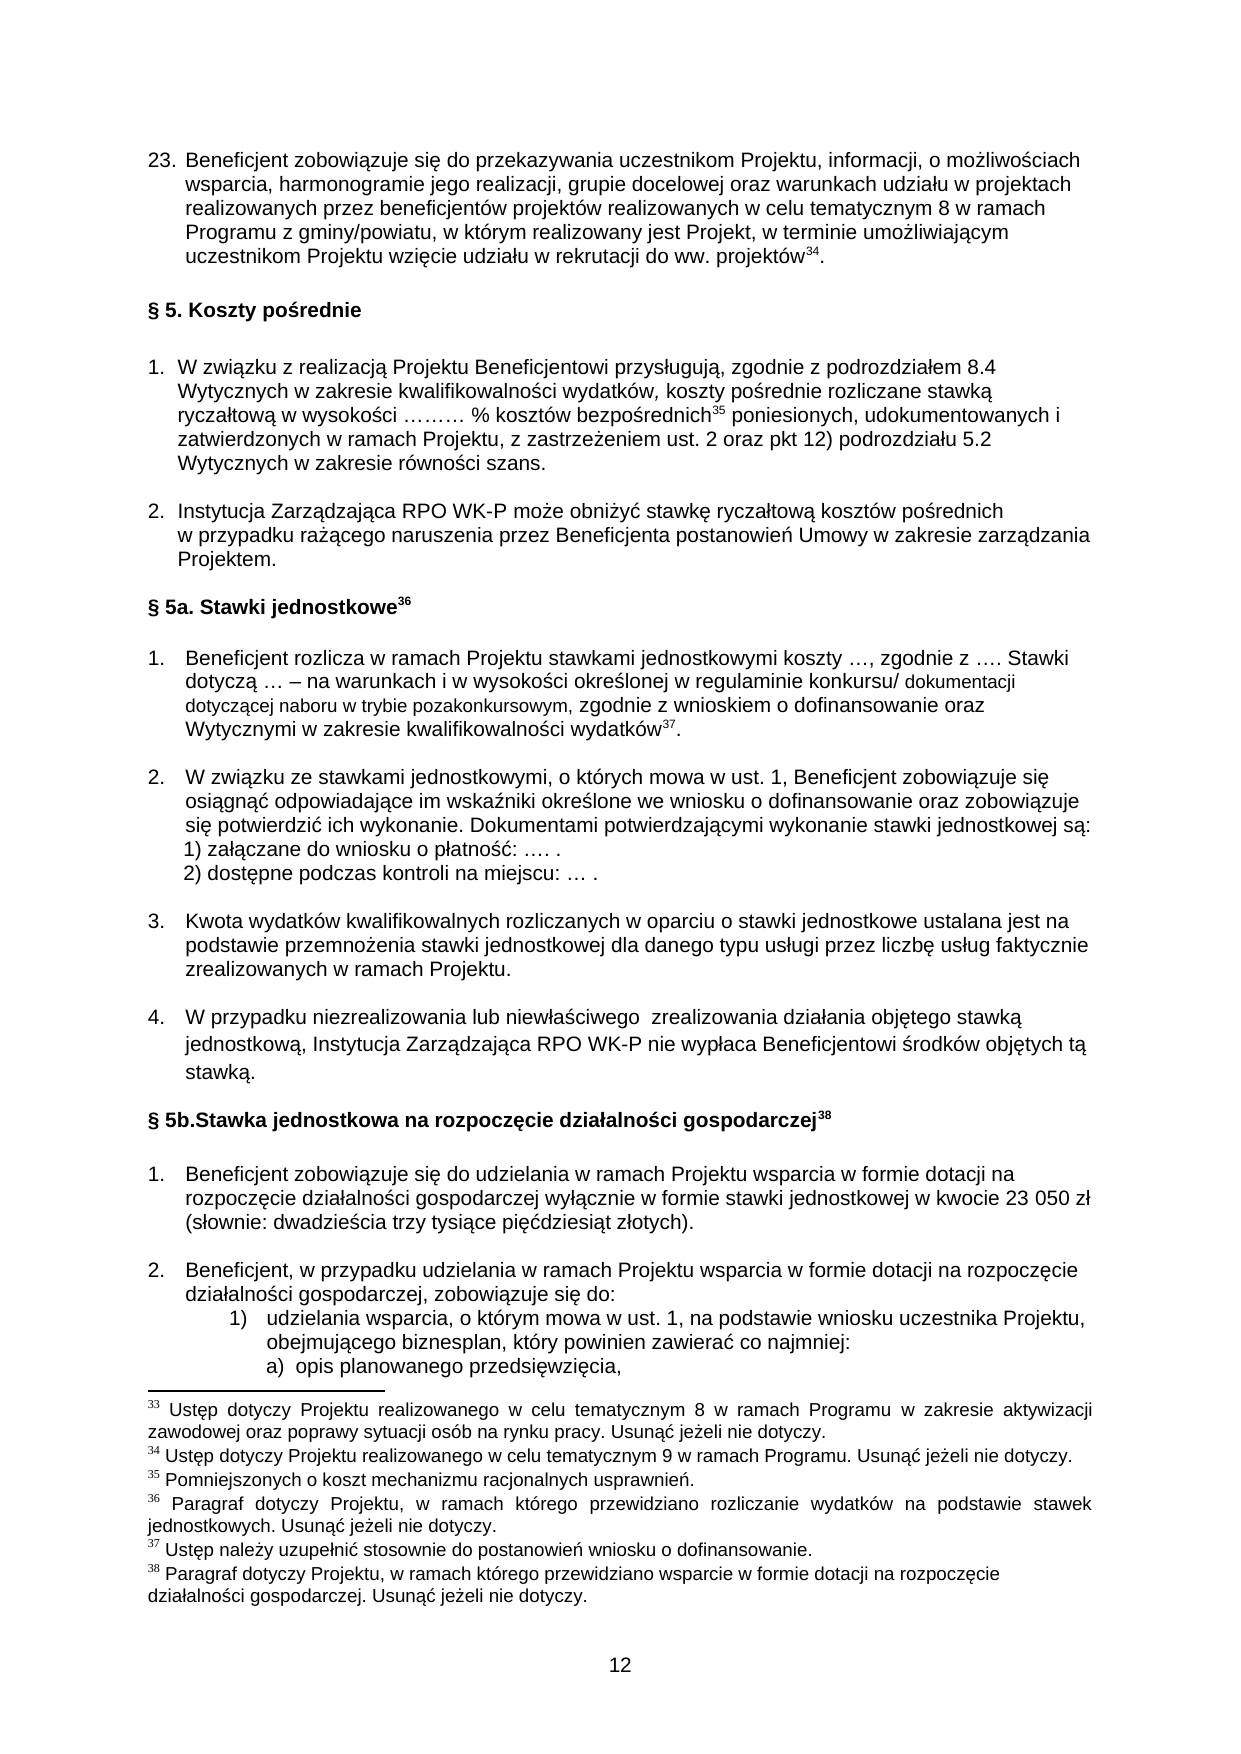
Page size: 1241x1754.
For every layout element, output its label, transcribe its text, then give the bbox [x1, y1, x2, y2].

list Beneficjent rozlicza w ramach Projektu stawkami jednostkowymi koszty …, zgodnie z …. Stawki dotyczą … – na warunkach i w wysokości określonej w regulaminie konkursu/ dokumentacji dotyczącej naboru w trybie pozakonkursowym, zgodnie z wnioskiem o dofinansowanie oraz Wytycznymi w zakresie kwalifikowalności wydatków. [148, 645, 1092, 741]
list Beneficjent zobowiązuje się do udzielania w ramach Projektu wsparcia w formie dotacji na rozpoczęcie działalności gospodarczej wyłącznie w formie stawki jednostkowej w kwocie 23 050 zł (słownie: dwadzieścia trzy tysiące pięćdziesiąt złotych). [148, 1162, 1092, 1234]
list Instytucja Zarządzająca RPO WK-P może obniżyć stawkę ryczałtową kosztów pośrednich w przypadku rażącego naruszenia przez Beneficjenta postanowień Umowy w zakresie zarządzania Projektem. [148, 499, 1092, 571]
list Beneficjent, w przypadku udzielania w ramach Projektu wsparcia w formie dotacji na rozpoczęcie działalności gospodarczej, zobowiązuje się do: [148, 1258, 1092, 1306]
list W przypadku niezrealizowania lub niewłaściwego zrealizowania działania objętego stawką jednostkową, Instytucja Zarządzająca RPO WK-P nie wypłaca Beneficjentowi środków objętych tą stawką. [148, 1005, 1092, 1084]
text 1) załączane do wniosku o płatność: …. . [183, 837, 1092, 861]
text § 5b.Stawka jednostkowa na rozpoczęcie działalności gospodarczej [148, 1108, 1092, 1132]
text § 5a. Stawki jednostkowe [148, 594, 1092, 618]
list Beneficjent zobowiązuje się do przekazywania uczestnikom Projektu, informacji, o możliwościach wsparcia, harmonogramie jego realizacji, grupie docelowej oraz warunkach udziału w projektach realizowanych przez beneficjentów projektów realizowanych w celu tematycznym 8 w ramach Programu z gminy/powiatu, w którym realizowany jest Projekt, w terminie umożliwiającym uczestnikom Projektu wzięcie udziału w rekrutacji do ww. projektów. [148, 148, 1092, 267]
list W związku z realizacją Projektu Beneficjentowi przysługują, zgodnie z podrozdziałem 8.4 Wytycznych w zakresie kwalifikowalności wydatków, koszty pośrednie rozliczane stawką ryczałtową w wysokości ……… % kosztów bezpośrednich poniesionych, udokumentowanych i zatwierdzonych w ramach Projektu, z zastrzeżeniem ust. 2 oraz pkt 12) podrozdziału 5.2 Wytycznych w zakresie równości szans. [148, 355, 1092, 475]
list udzielania wsparcia, o którym mowa w ust. 1, na podstawie wniosku uczestnika Projektu, obejmującego biznesplan, który powinien zawierać co najmniej: [229, 1306, 1092, 1354]
text § 5. Koszty pośrednie [148, 298, 1092, 322]
text 2) dostępne podczas kontroli na miejscu: … . [183, 861, 1092, 885]
list W związku ze stawkami jednostkowymi, o których mowa w ust. 1, Beneficjent zobowiązuje się osiągnąć odpowiadające im wskaźniki określone we wniosku o dofinansowanie oraz zobowiązuje się potwierdzić ich wykonanie. Dokumentami potwierdzającymi wykonanie stawki jednostkowej są: [148, 765, 1092, 837]
list Kwota wydatków kwalifikowalnych rozliczanych w oparciu o stawki jednostkowe ustalana jest na podstawie przemnożenia stawki jednostkowej dla danego typu usługi przez liczbę usług faktycznie zrealizowanych w ramach Projektu. [148, 909, 1092, 981]
list opis planowanego przedsięwzięcia, [266, 1354, 1092, 1378]
